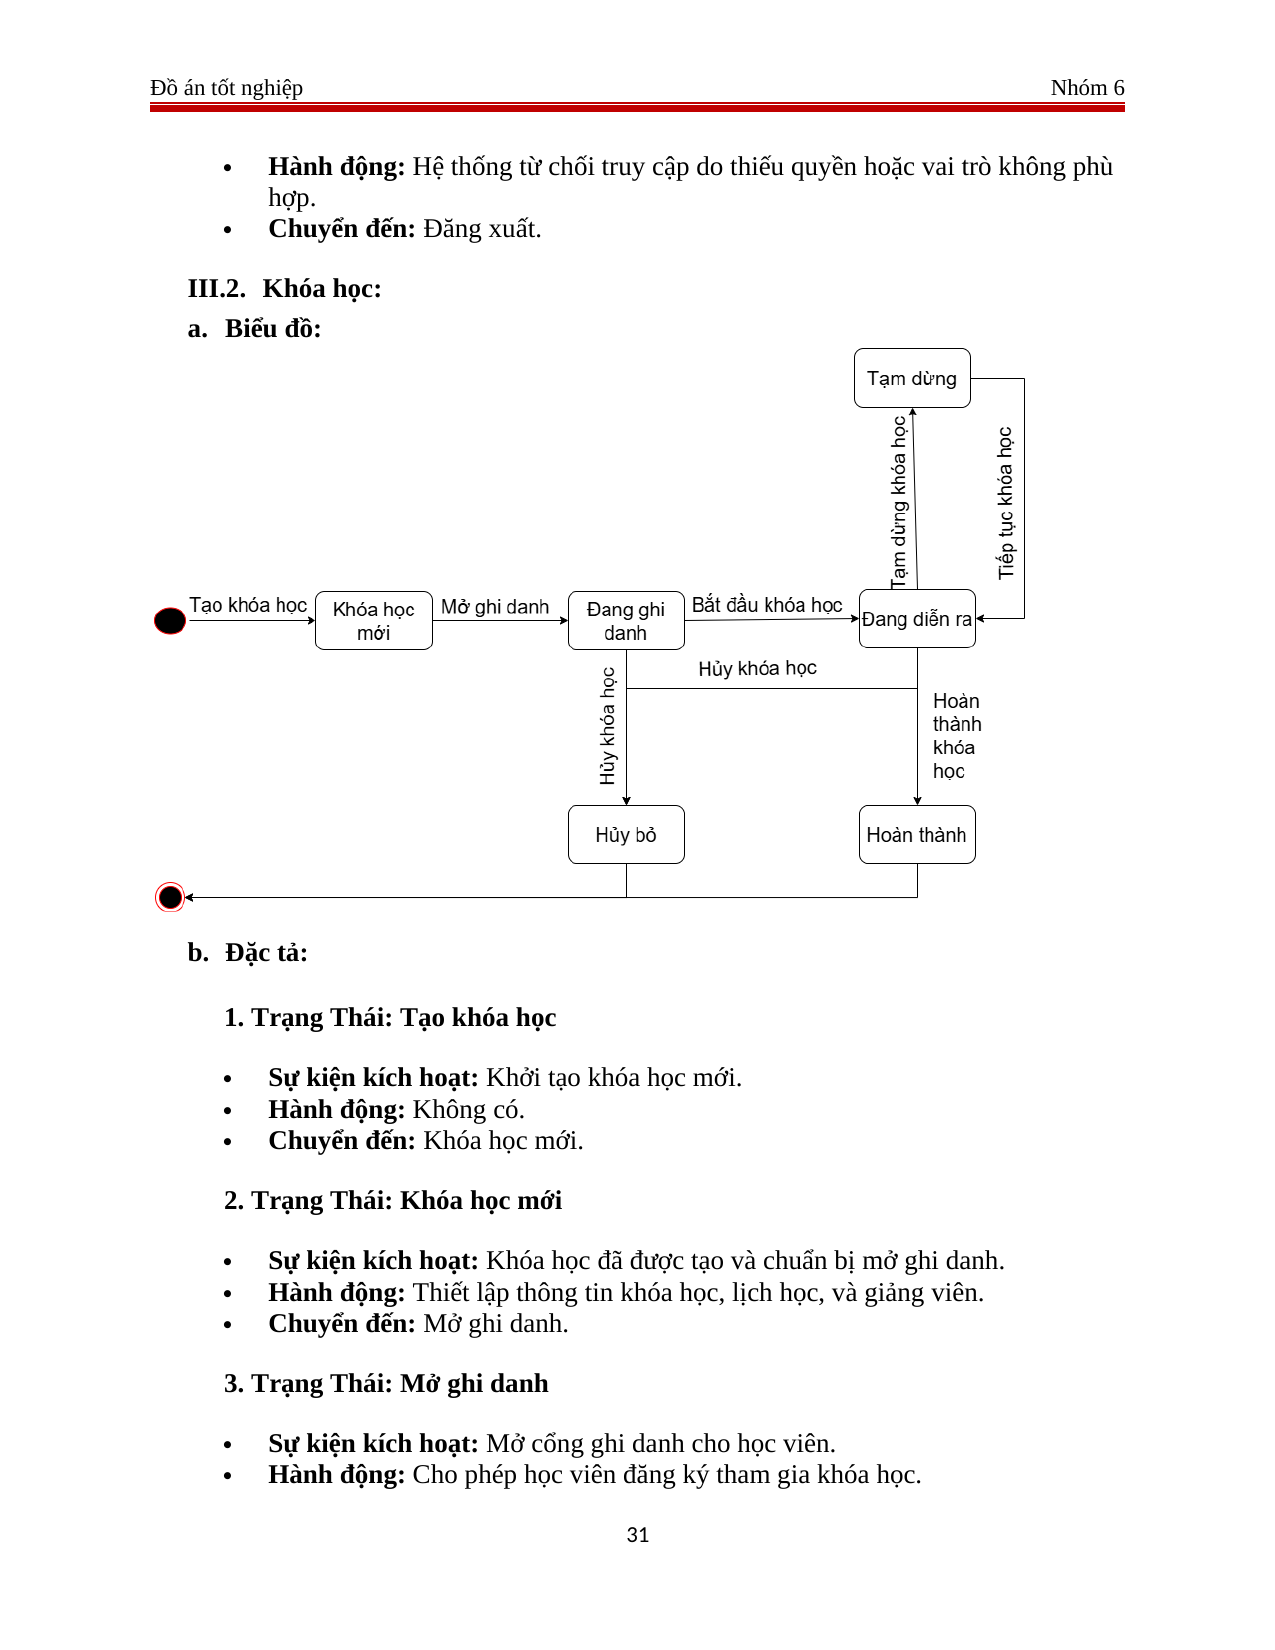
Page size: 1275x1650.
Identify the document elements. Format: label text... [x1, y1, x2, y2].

subtitle Biểu đồ: [187, 312, 1125, 344]
picture [150, 348, 1125, 912]
list Sự kiện kích hoạt: Khởi tạo khóa học mới. [224, 1062, 1125, 1093]
list Sự kiện kích hoạt: Mở cổng ghi danh cho học viên. [224, 1427, 1125, 1458]
list Hành động: Thiết lập thông tin khóa học, lịch học, và giảng viên. [224, 1276, 1125, 1307]
list Chuyển đến: Mở ghi danh. [224, 1307, 1125, 1338]
subtitle Khóa học: [187, 273, 1125, 304]
list Hành động: Cho phép học viên đăng ký tham gia khóa học. [224, 1458, 1125, 1490]
text 3. Trạng Thái: Mở ghi danh [224, 1367, 1125, 1398]
list Hành động: Không có. [224, 1093, 1125, 1124]
list Chuyển đến: Đăng xuất. [224, 212, 1125, 243]
subtitle Đặc tả: [187, 936, 1125, 967]
list Chuyển đến: Khóa học mới. [224, 1124, 1125, 1155]
list Hành động: Hệ thống từ chối truy cập do thiếu quyền hoặc vai trò không phù hợp. [224, 150, 1125, 212]
text 2. Trạng Thái: Khóa học mới [224, 1184, 1125, 1215]
list Sự kiện kích hoạt: Khóa học đã được tạo và chuẩn bị mở ghi danh. [224, 1244, 1125, 1276]
text 1. Trạng Thái: Tạo khóa học [224, 1001, 1125, 1032]
